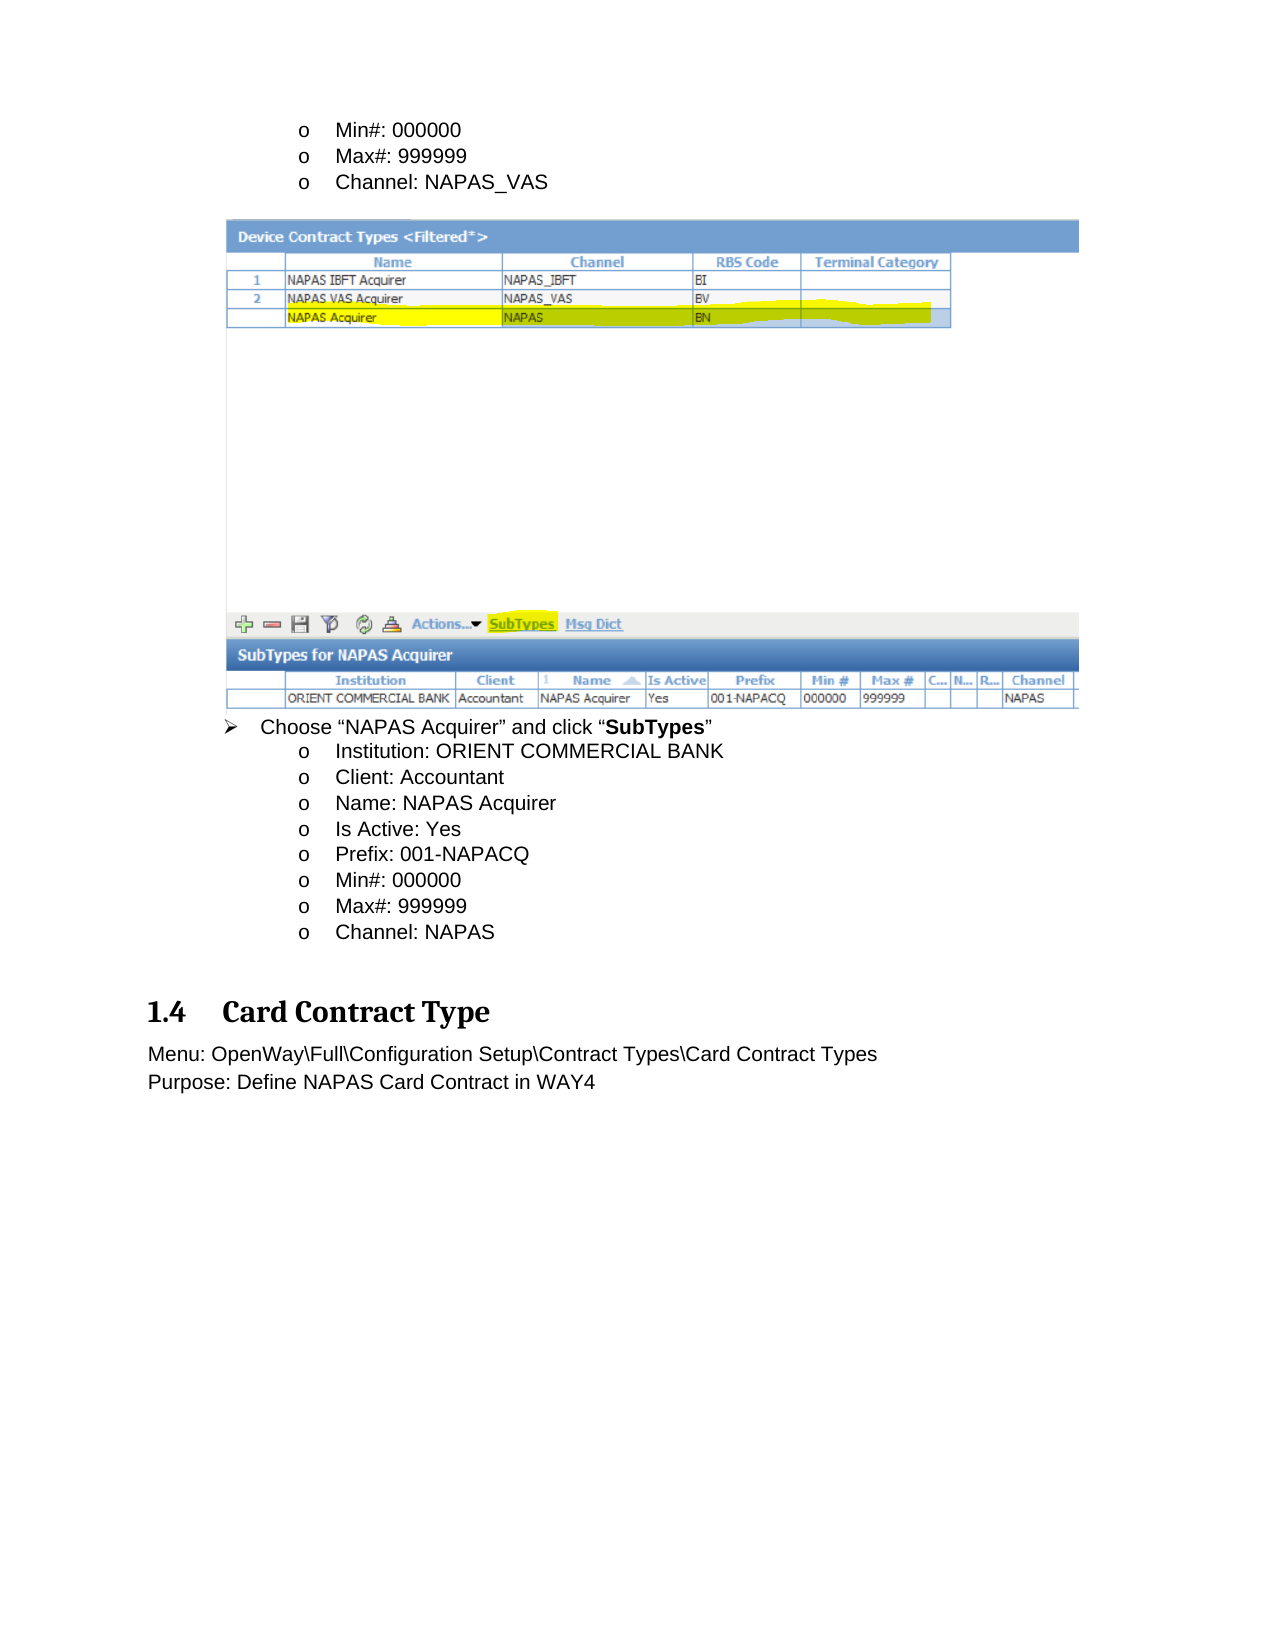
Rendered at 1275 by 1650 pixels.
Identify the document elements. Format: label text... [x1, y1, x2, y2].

list Min#: 000000 [298, 868, 1157, 894]
list Institution: ORIENT COMMERCIAL BANK [298, 739, 1157, 765]
list Choose “NAPAS Acquirer” and click “SubTypes” [223, 715, 1157, 739]
list Channel: NAPAS_VAS [298, 170, 1157, 196]
list Is Active: Yes [298, 816, 1157, 842]
subtitle Card Contract Type [148, 994, 1157, 1030]
text Purpose: Define NAPAS Card Contract in WAY4 [148, 1069, 1157, 1093]
list Prefix: 001-NAPACQ [298, 842, 1157, 868]
list Client: Accountant [298, 765, 1157, 791]
list Channel: NAPAS [298, 920, 1157, 946]
list Name: NAPAS Acquirer [298, 791, 1157, 816]
text Menu: OpenWay\Full\Configuration Setup\Contract Types\Card Contract Types [148, 1042, 1157, 1066]
list Max#: 999999 [298, 894, 1157, 920]
list Min#: 000000 [298, 118, 1157, 144]
picture [225, 219, 1079, 715]
list Max#: 999999 [298, 144, 1157, 170]
